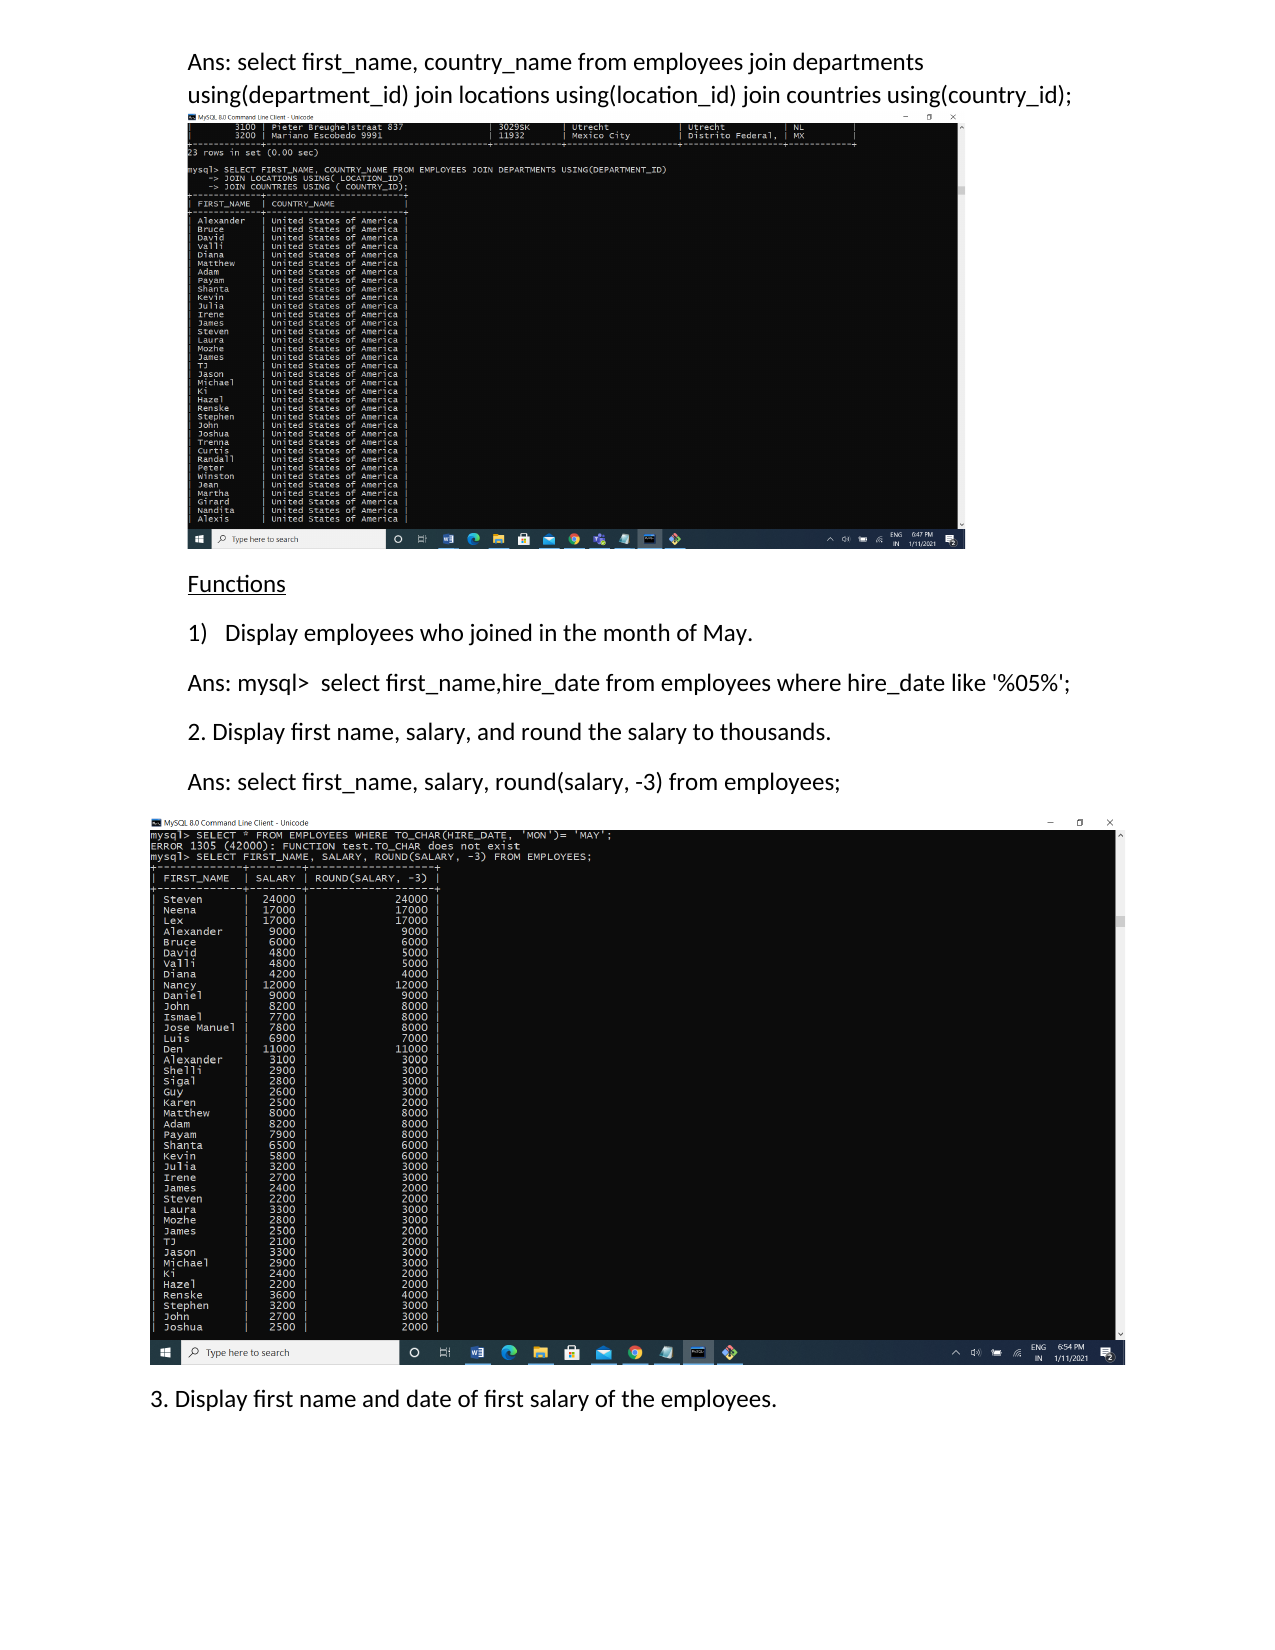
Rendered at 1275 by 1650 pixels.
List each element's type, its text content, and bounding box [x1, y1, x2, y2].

text Functions [187, 568, 1125, 598]
text Ans: select first_name, salary, round(salary, -3) from employees; [187, 766, 1125, 797]
picture [150, 815, 1125, 1365]
picture [187, 111, 966, 549]
text 3. Display first name and date of first salary of the employees. [150, 1383, 1125, 1413]
text 2. Display first name, salary, and round the salary to thousands. [187, 717, 1125, 747]
list Display employees who joined in the month of May. [187, 617, 1125, 648]
text Ans: mysql> select first_name,hire_date from employees where hire_date like '%05%'; [187, 667, 1125, 697]
